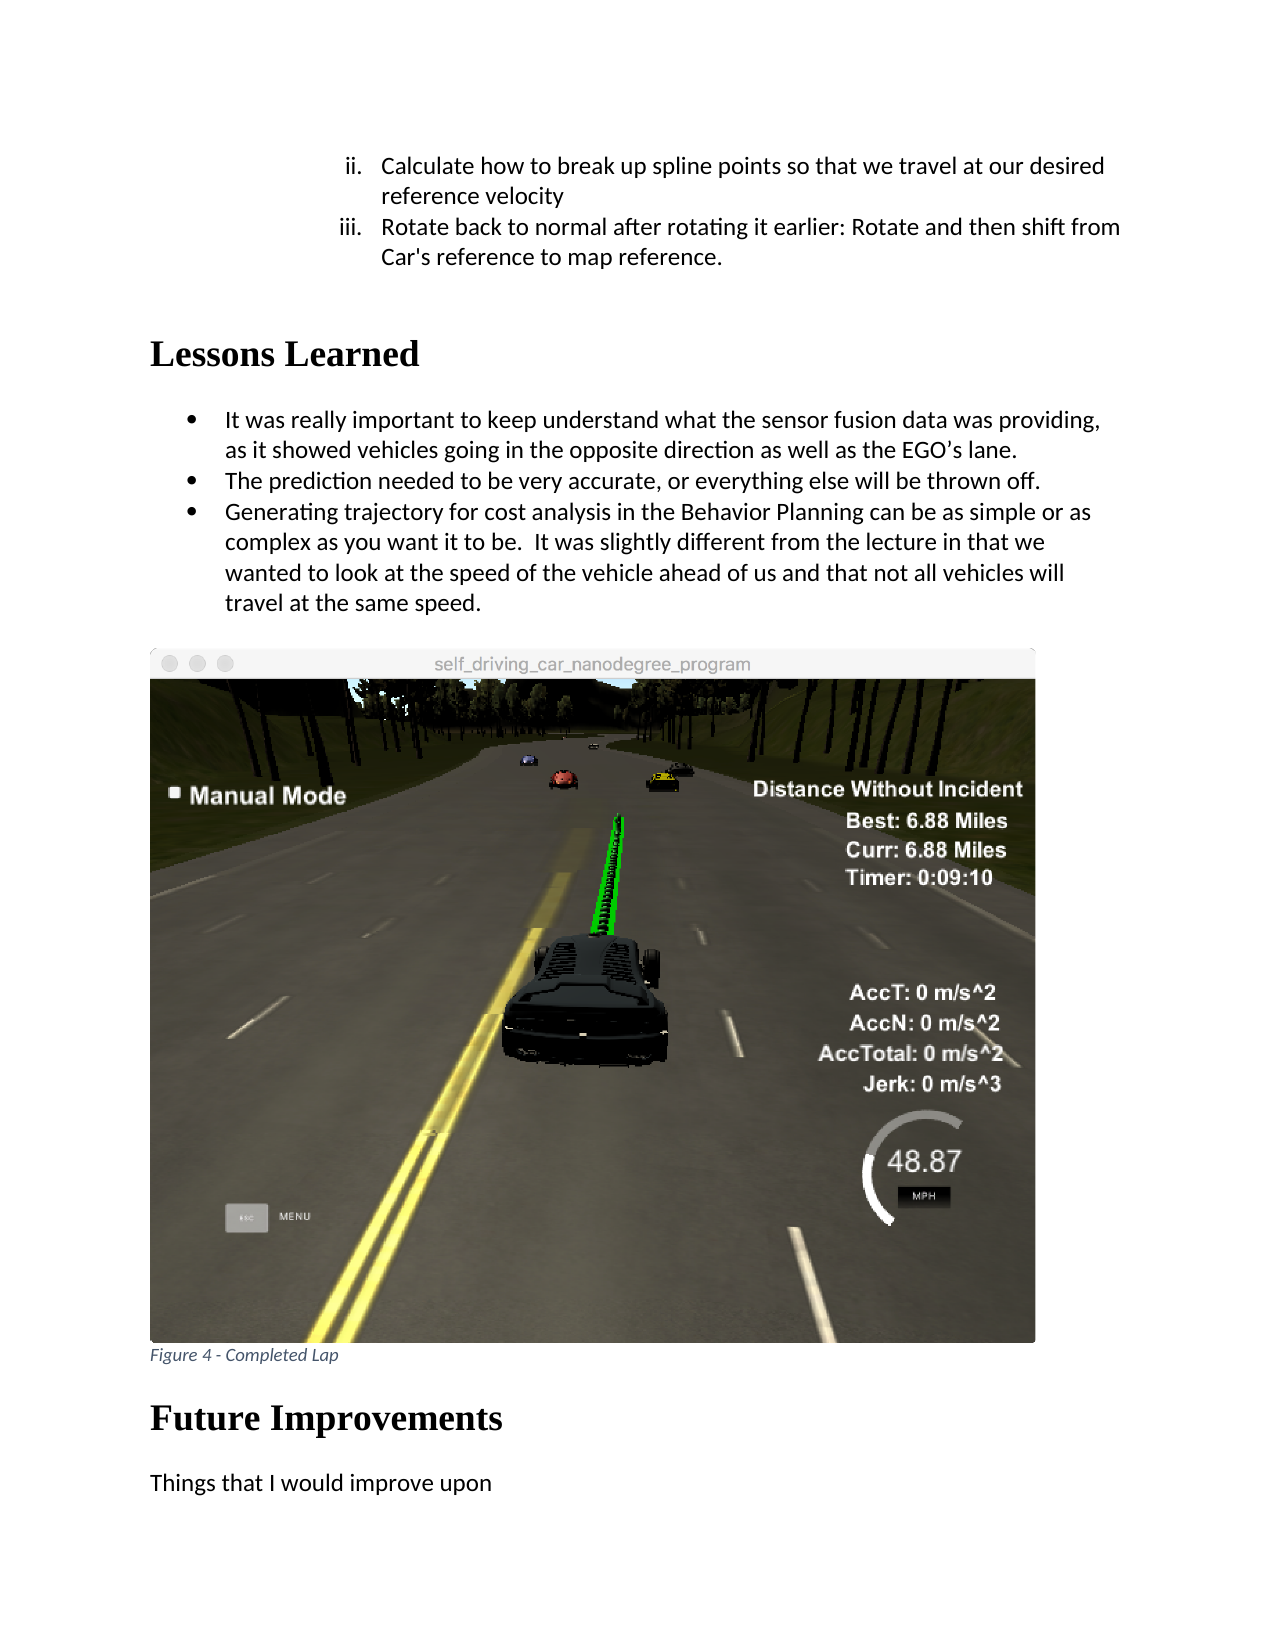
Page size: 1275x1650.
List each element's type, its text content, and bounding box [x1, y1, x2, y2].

list Calculate how to break up spline points so that we travel at our desired reference velocity [362, 150, 1125, 211]
list The prediction needed to be very accurate, or everything else will be thrown off. [187, 465, 1125, 496]
list It was really important to keep understand what the sensor fusion data was providing, as it showed vehicles going in the opposite direction as well as the EGO’s lane. [187, 404, 1125, 465]
subtitle Lessons Learned [150, 332, 1125, 375]
text Things that I would improve upon [150, 1467, 1125, 1498]
picture [150, 648, 1036, 1343]
subtitle Future Improvements [150, 1395, 1125, 1438]
list Generating trajectory for cost analysis in the Behavior Planning can be as simple or as complex as you want it to be. It was slightly different from the lecture in that we wanted to look at the speed of the vehicle ahead of us and that not all vehicles will travel at the same speed. [187, 496, 1125, 618]
list Rotate back to normal after rotating it earlier: Rotate and then shift from Car's reference to map reference. [362, 211, 1125, 272]
